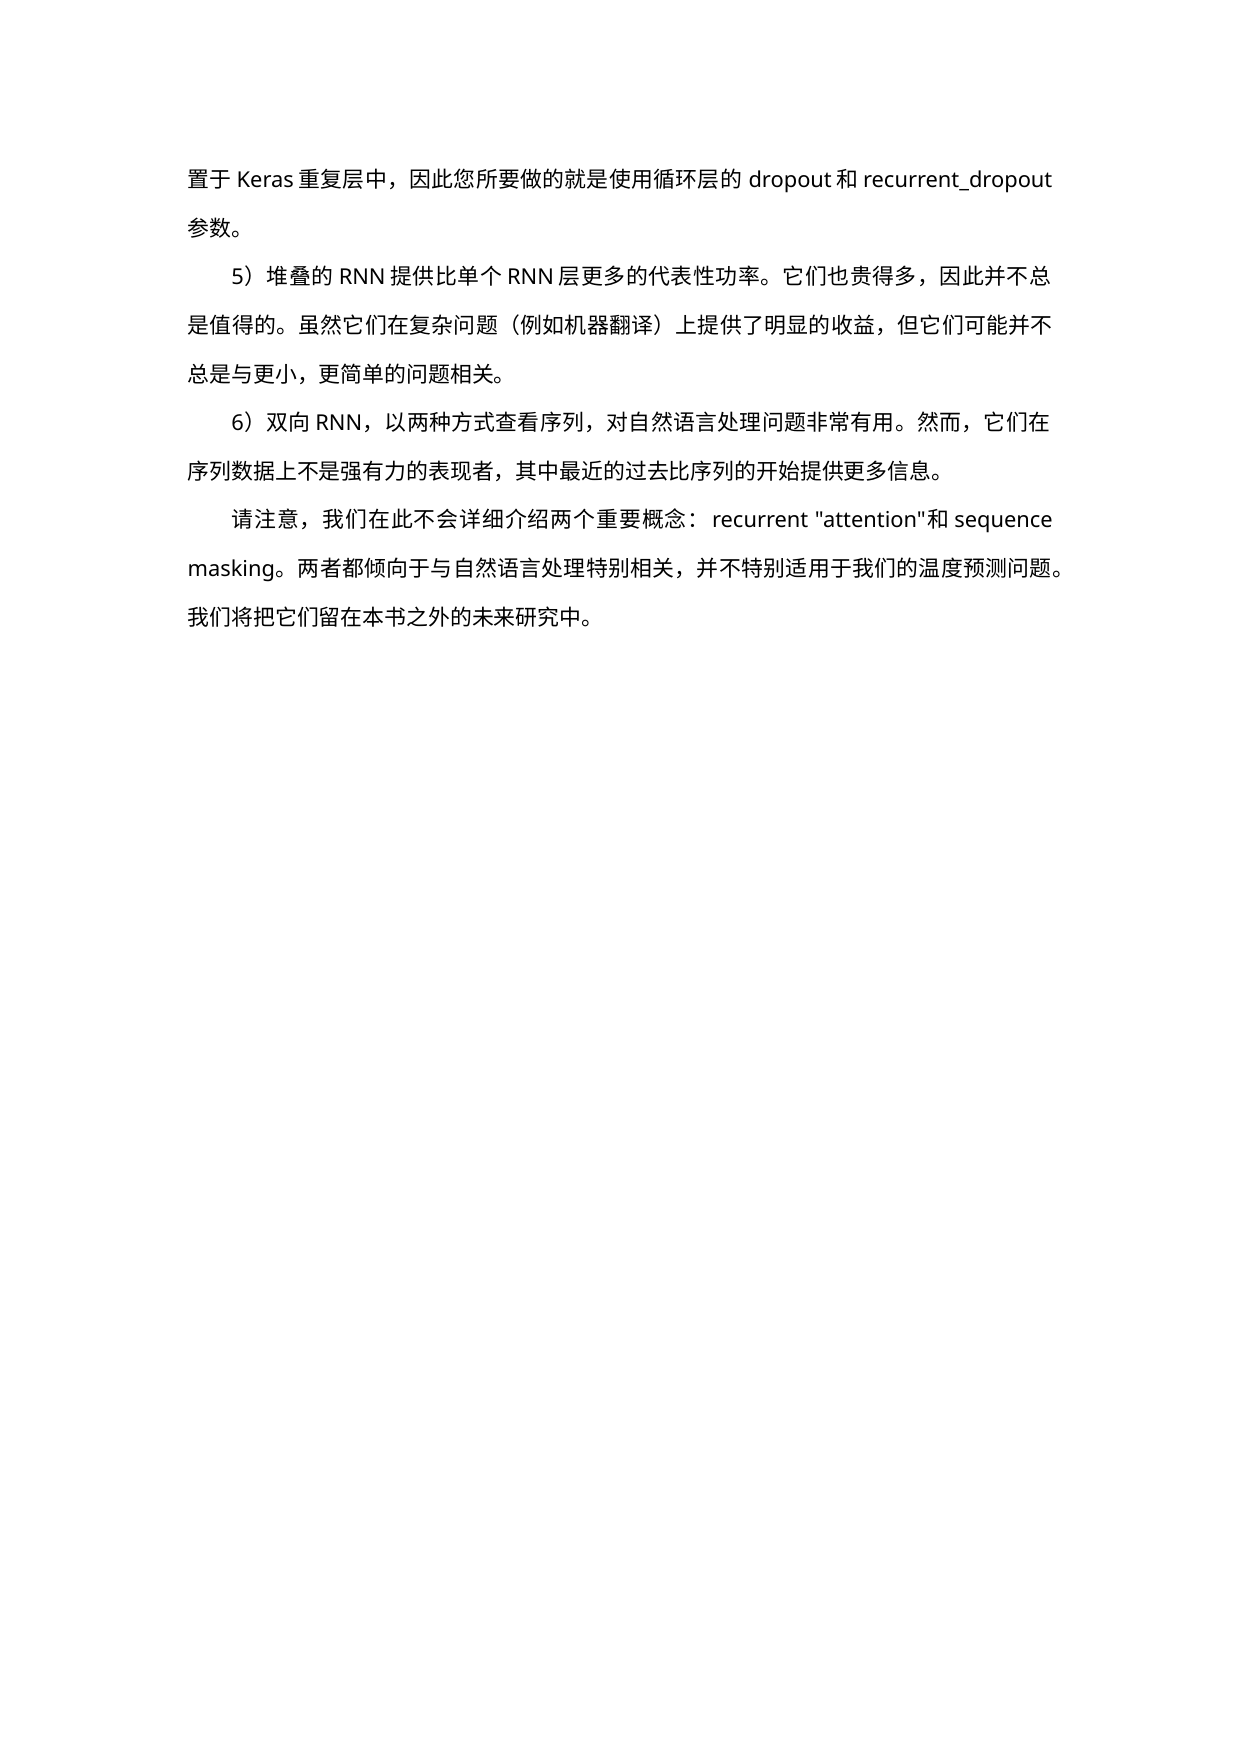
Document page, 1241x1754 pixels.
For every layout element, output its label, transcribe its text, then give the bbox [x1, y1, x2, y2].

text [187, 162, 1053, 243]
text 6）双向RNN，以两种方式查看序列，对自然语言处理问题非常有用。然而，它们在序列数据上不是强有力的表现者，其中最近的过去比序列的开始提供更多信息。 [187, 405, 1053, 486]
text 5）堆叠的RNN提供比单个RNN层更多的代表性功率。它们也贵得多，因此并不总是值得的。虽然它们在复杂问题（例如机器翻译）上提供了明显的收益，但它们可能并不总是与更小，更简单的问题相关。 [187, 259, 1053, 389]
text 请注意，我们在此不会详细介绍两个重要概念：recurrent "attention"和sequence masking。两者都倾向于与自然语言处理特别相关，并不特别适用于我们的温度预测问题。我们将把它们留在本书之外的未来研究中。 [187, 502, 1053, 632]
